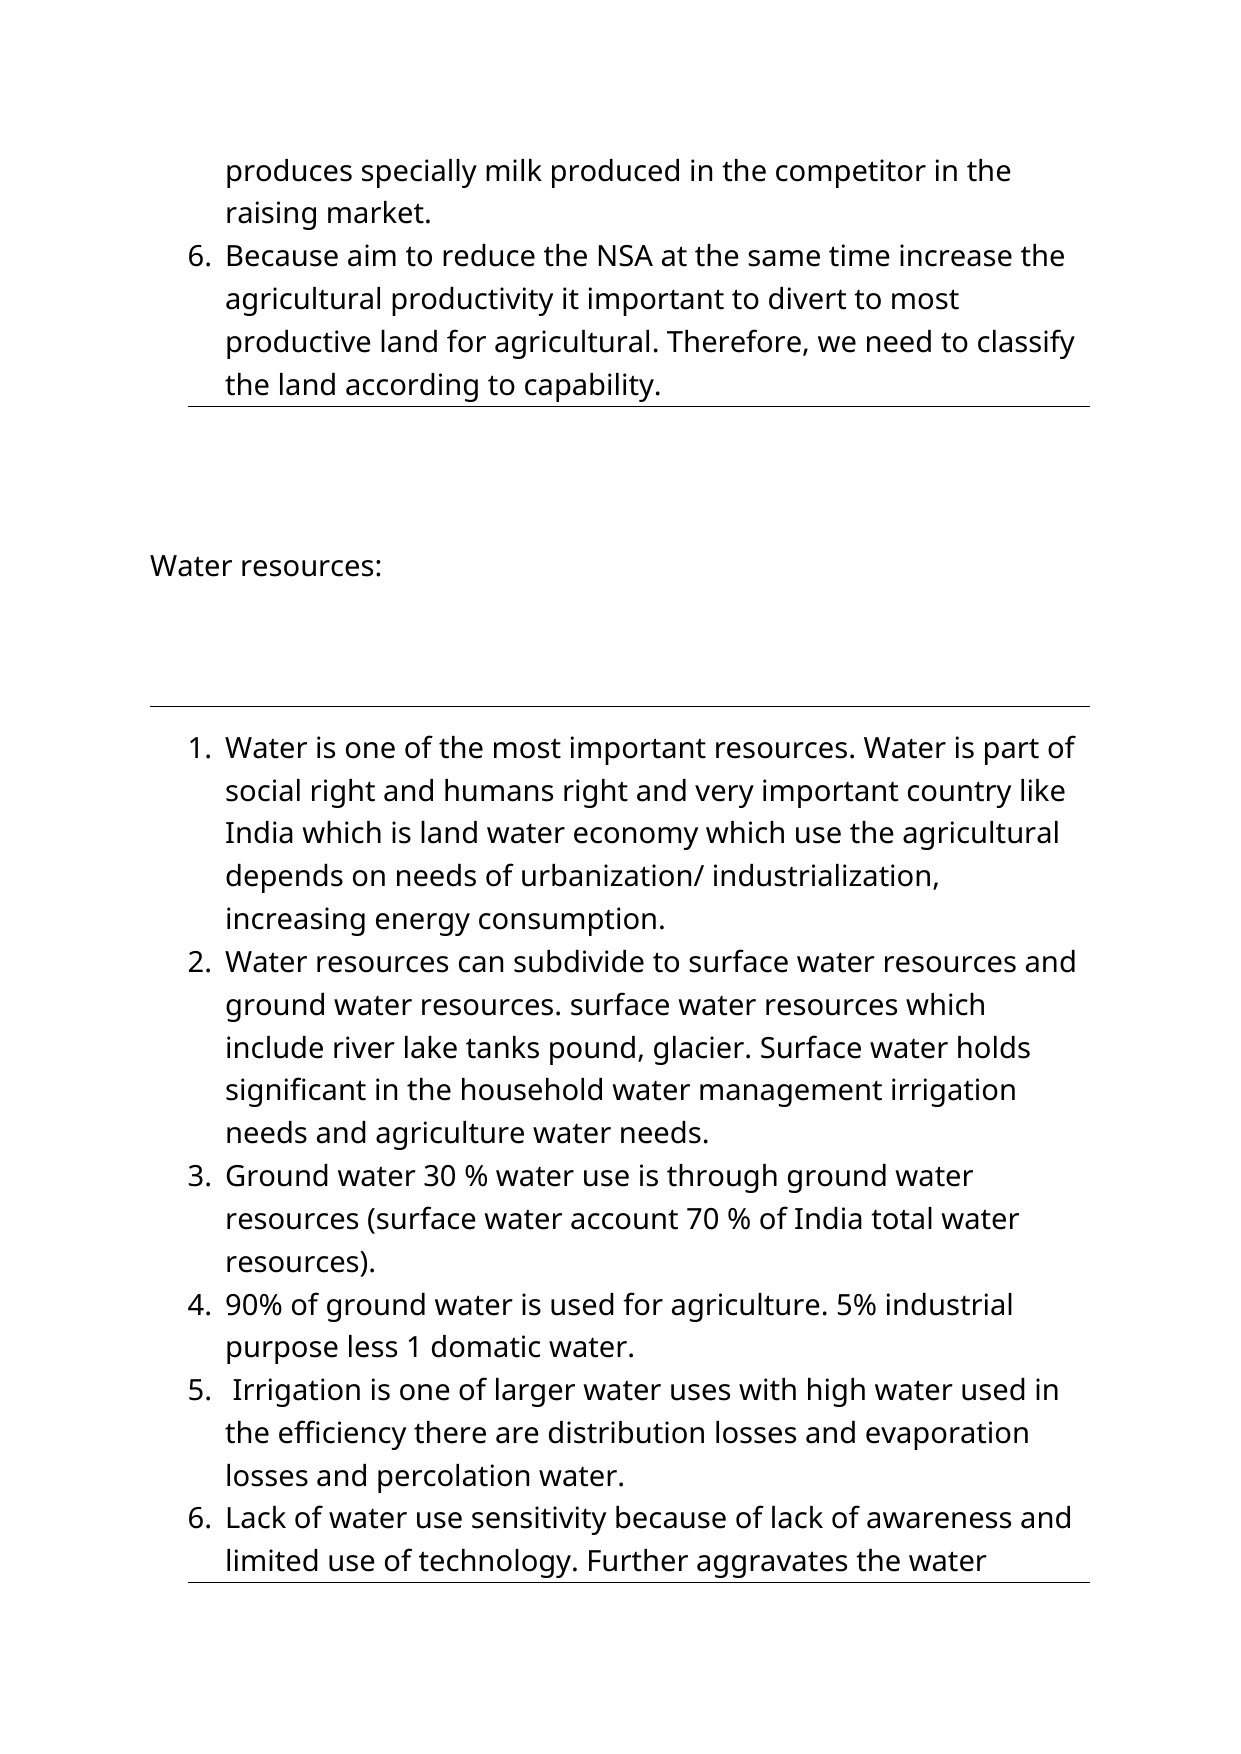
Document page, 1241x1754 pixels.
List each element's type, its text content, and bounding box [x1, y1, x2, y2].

text Water resources: [150, 546, 1090, 585]
list Ground water 30 % water use is through ground water resources (surface water account 70 % of India total water resources). [187, 1155, 1090, 1281]
list Water is one of the most important resources. Water is part of social right and humans right and very important country like India which is land water economy which use the agricultural depends on needs of urbanization/ industrialization, increasing energy consumption. [187, 727, 1090, 938]
list Water resources can subdivide to surface water resources and ground water resources. surface water resources which include river lake tanks pound, glacier. Surface water holds significant in the household water management irrigation needs and agriculture water needs. [187, 941, 1090, 1152]
list Irrigation is one of larger water uses with high water used in the efficiency there are distribution losses and evaporation losses and percolation water. [187, 1369, 1090, 1495]
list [187, 1498, 1090, 1583]
list 90% of ground water is used for agriculture. 5% industrial purpose less 1 domatic water. [187, 1284, 1090, 1366]
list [187, 150, 1090, 232]
list Because aim to reduce the NSA at the same time increase the agricultural productivity it important to divert to most productive land for agricultural. Therefore, we need to classify the land according to capability. [187, 236, 1090, 407]
